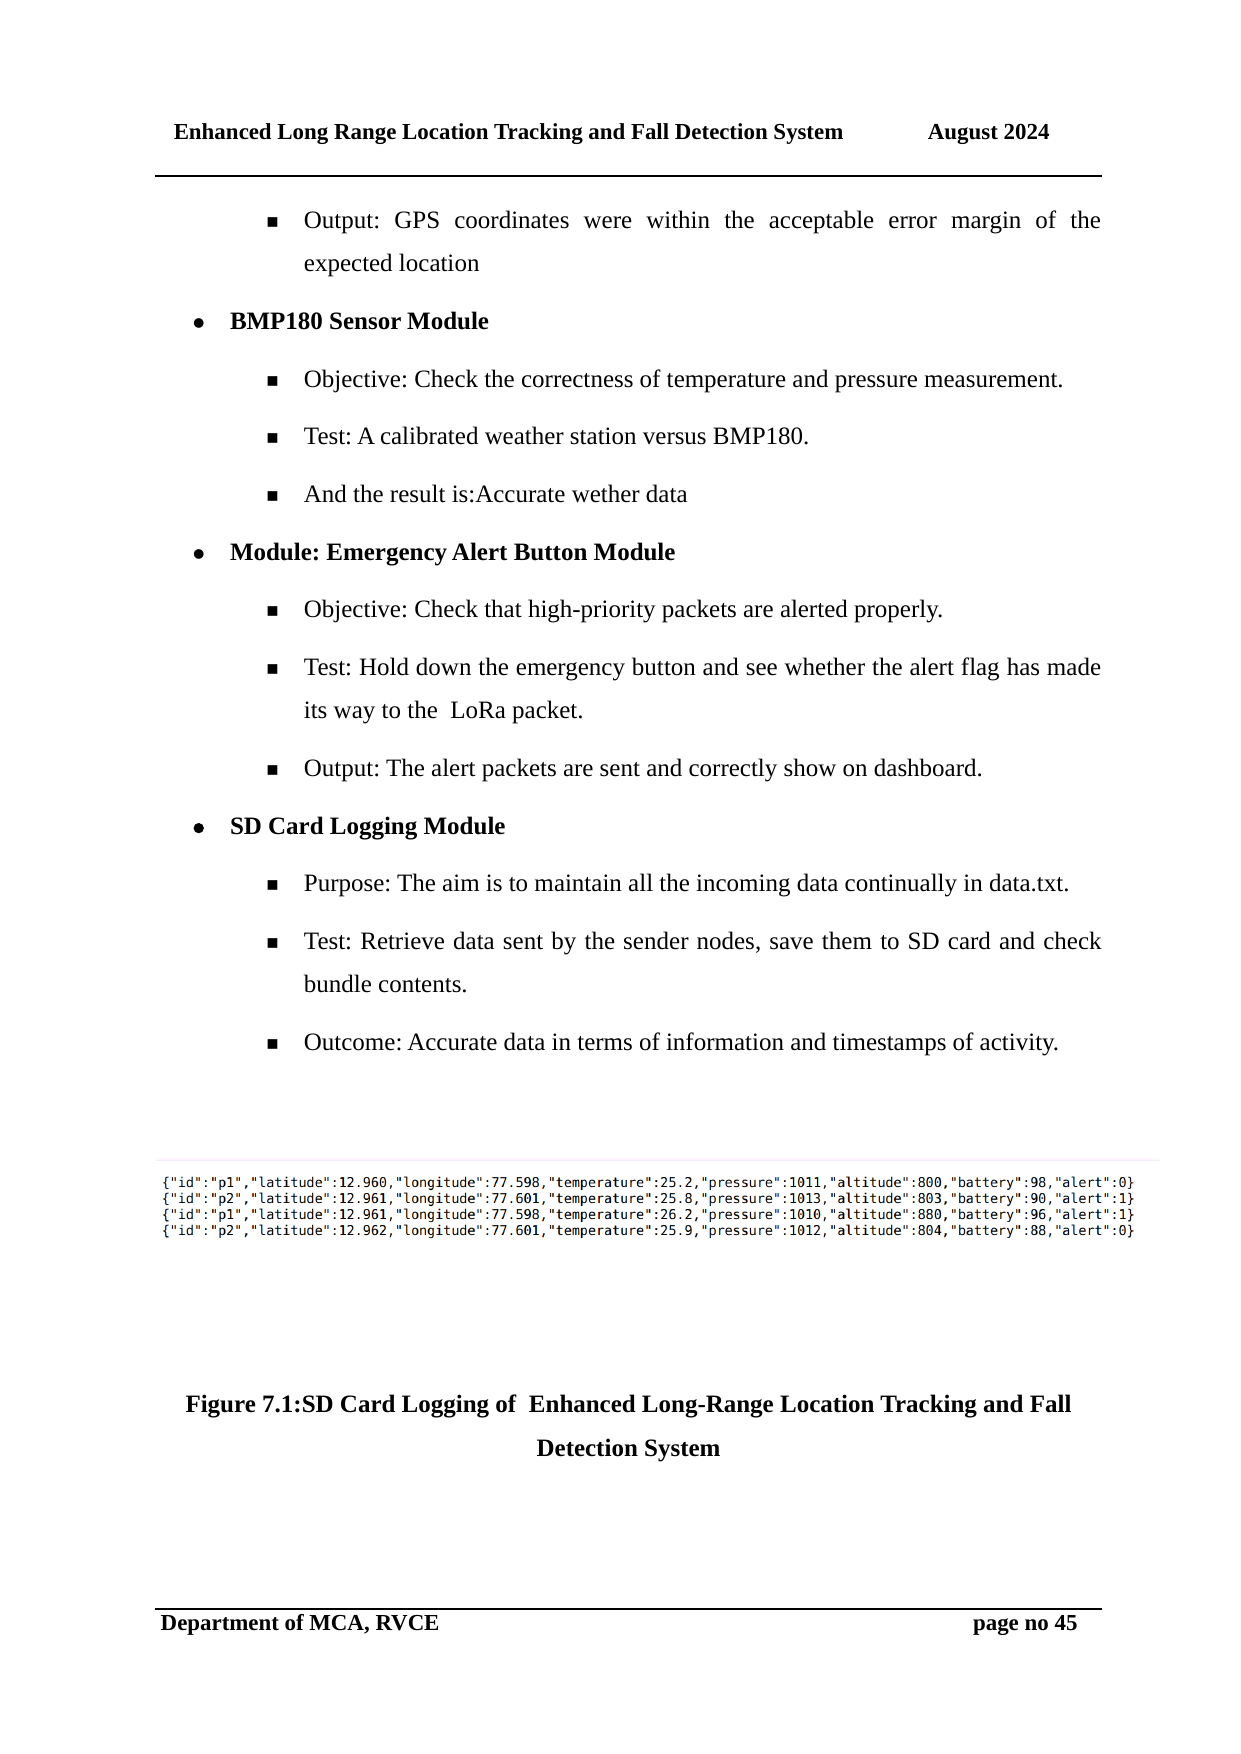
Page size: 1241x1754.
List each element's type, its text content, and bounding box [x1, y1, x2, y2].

list BMP180 Sensor Module [192, 306, 1102, 335]
text Figure 7.1:SD Card Logging of Enhanced Long-Range Location Tracking and Fall Detection System [155, 1389, 1102, 1461]
list And the result is:Accurate wether data [266, 479, 1102, 508]
list Output: The alert packets are sent and correctly show on dashboard. [266, 753, 1102, 782]
list Output: GPS coordinates were within the acceptable error margin of the expected location [266, 205, 1102, 277]
list Objective: Check that high-priority packets are alerted properly. [266, 594, 1102, 623]
list SD Card Logging Module [192, 811, 1102, 839]
picture [156, 1158, 1161, 1289]
list Test: Retrieve data sent by the sender nodes, save them to SD card and check bundle contents. [266, 926, 1102, 998]
list Test: Hold down the emergency button and see whether the alert flag has made its way to the LoRa packet. [266, 652, 1102, 724]
list Module: Emergency Alert Button Module [192, 537, 1102, 566]
list Outcome: Accurate data in terms of information and timestamps of activity. [266, 1027, 1102, 1056]
list Purpose: The aim is to maintain all the incoming data continually in data.txt. [266, 868, 1102, 897]
list Objective: Check the correctness of temperature and pressure measurement. [266, 364, 1102, 392]
list Test: A calibrated weather station versus BMP180. [266, 421, 1102, 450]
